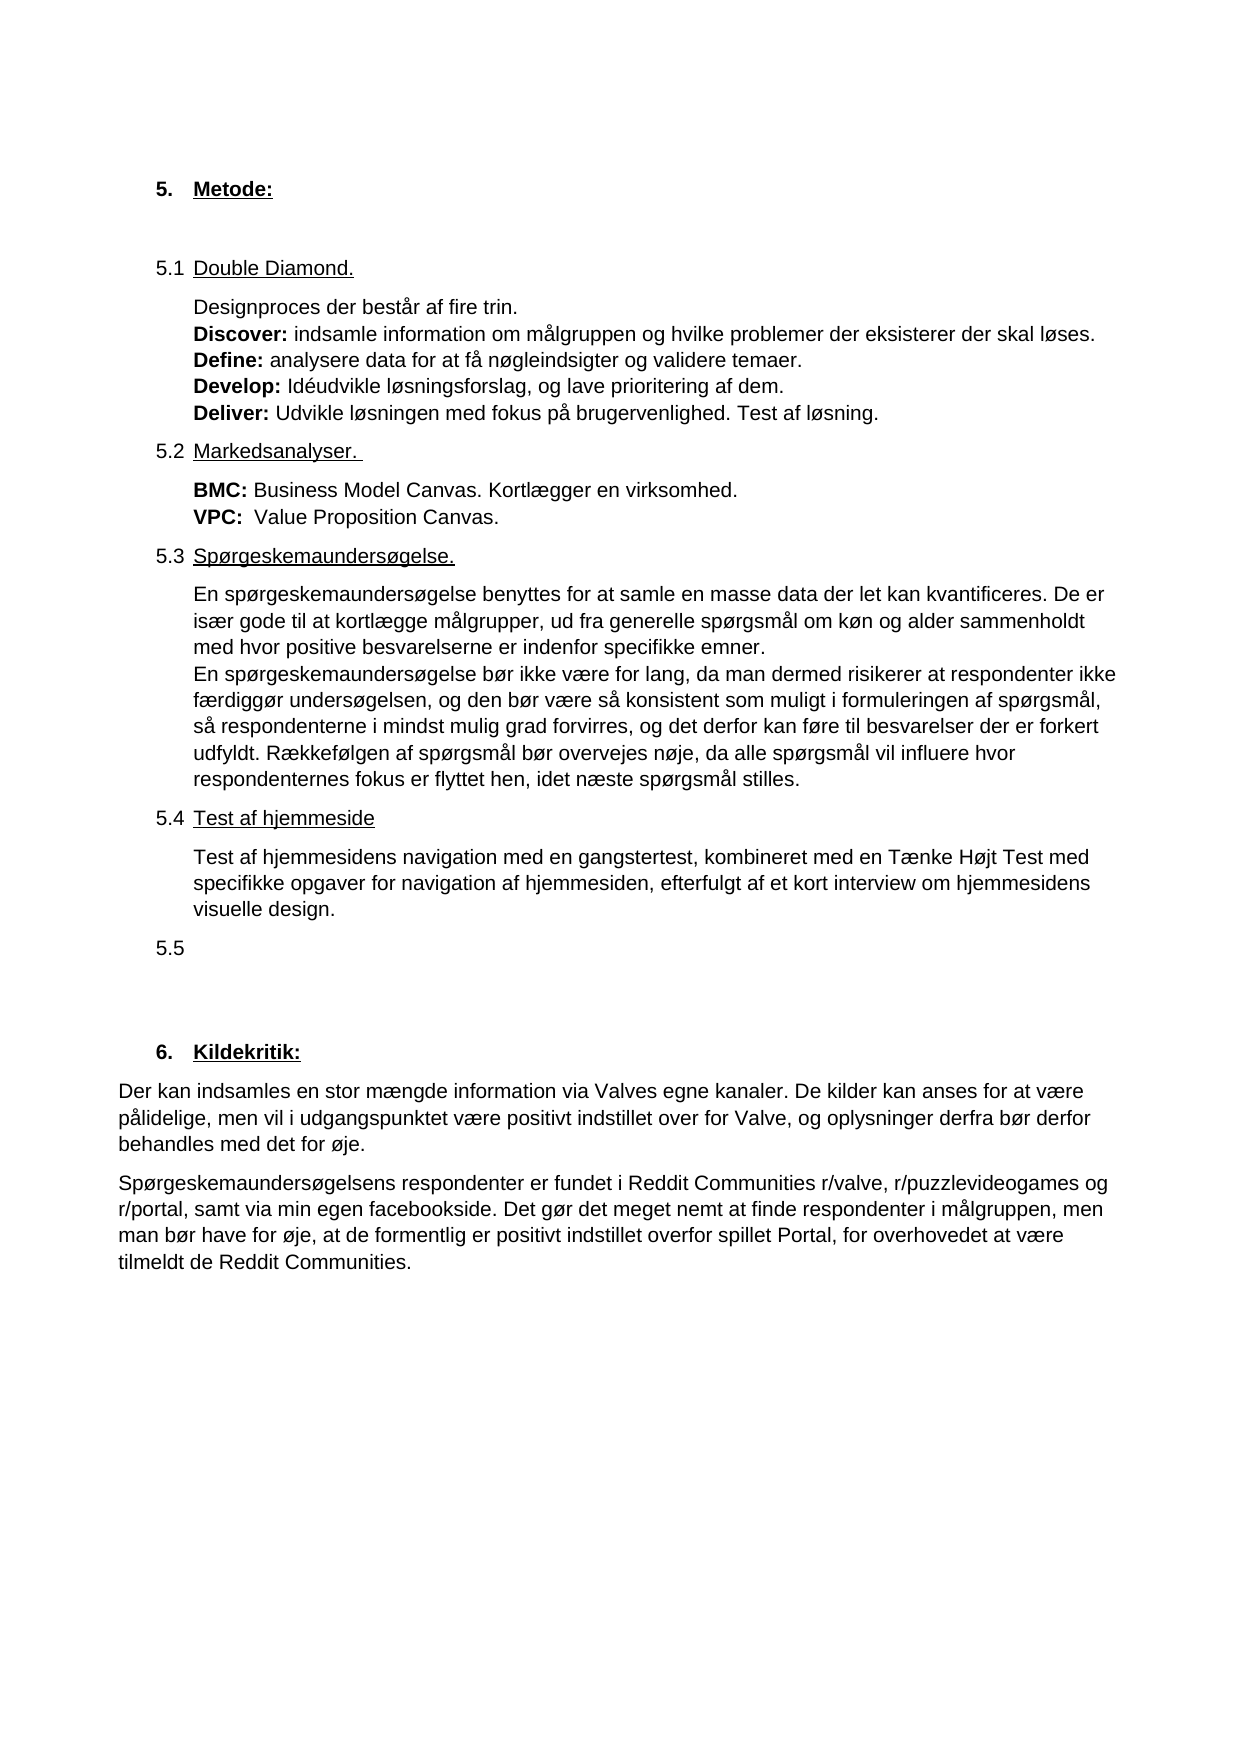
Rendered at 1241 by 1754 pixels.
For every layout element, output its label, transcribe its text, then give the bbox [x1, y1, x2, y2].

text Spørgeskemaundersøgelsens respondenter er fundet i Reddit Communities r/valve, r/puzzlevideogames og r/portal, samt via min egen facebookside. Det gør det meget nemt at finde respondenter i målgruppen, men man bør have for øje, at de formentlig er positivt indstillet overfor spillet Portal, for overhovedet at være tilmeldt de Reddit Communities. [118, 1171, 1122, 1273]
list Spørgeskemaundersøgelse. [156, 543, 1122, 567]
list Test af hjemmeside [156, 806, 1122, 829]
list Markedsanalyser. [156, 439, 1122, 463]
list Metode: [156, 177, 1122, 201]
text Test af hjemmesidens navigation med en gangstertest, kombineret med en Tænke Højt Test med specifikke opgaver for navigation af hjemmesiden, efterfulgt af et kort interview om hjemmesidens visuelle design. [193, 844, 1122, 921]
text Der kan indsamles en stor mængde information via Valves egne kanaler. De kilder kan anses for at være pålidelige, men vil i udgangspunktet være positivt indstillet over for Valve, og oplysninger derfra bør derfor behandles med det for øje. [118, 1079, 1122, 1156]
text Designproces der består af fire trin. Discover: indsamle information om målgruppen og hvilke problemer der eksisterer der skal løses. Define: analysere data for at få nøgleindsigter og validere temaer. Develop: Idéudvikle løsningsforslag, og lave prioritering af dem. Deliver: Udvikle løsningen med fokus på brugervenlighed. Test af løsning. [193, 295, 1122, 424]
list Kildekritik: [156, 1040, 1122, 1064]
text En spørgeskemaundersøgelse benyttes for at samle en masse data der let kan kvantificeres. De er især gode til at kortlægge målgrupper, ud fra generelle spørgsmål om køn og alder sammenholdt med hvor positive besvarelserne er indenfor specifikke emner. En spørgeskemaundersøgelse bør ikke være for lang, da man dermed risikerer at respondenter ikke færdiggør undersøgelsen, og den bør være så konsistent som muligt i formuleringen af spørgsmål, så respondenterne i mindst mulig grad forvirres, og det derfor kan føre til besvarelser der er forkert udfyldt. Rækkefølgen af spørgsmål bør overvejes nøje, da alle spørgsmål vil influere hvor respondenternes fokus er flyttet hen, idet næste spørgsmål stilles. [193, 582, 1122, 791]
text BMC: Business Model Canvas. Kortlægger en virksomhed. VPC: Value Proposition Canvas. [193, 478, 1122, 528]
list Double Diamond. [156, 256, 1122, 280]
